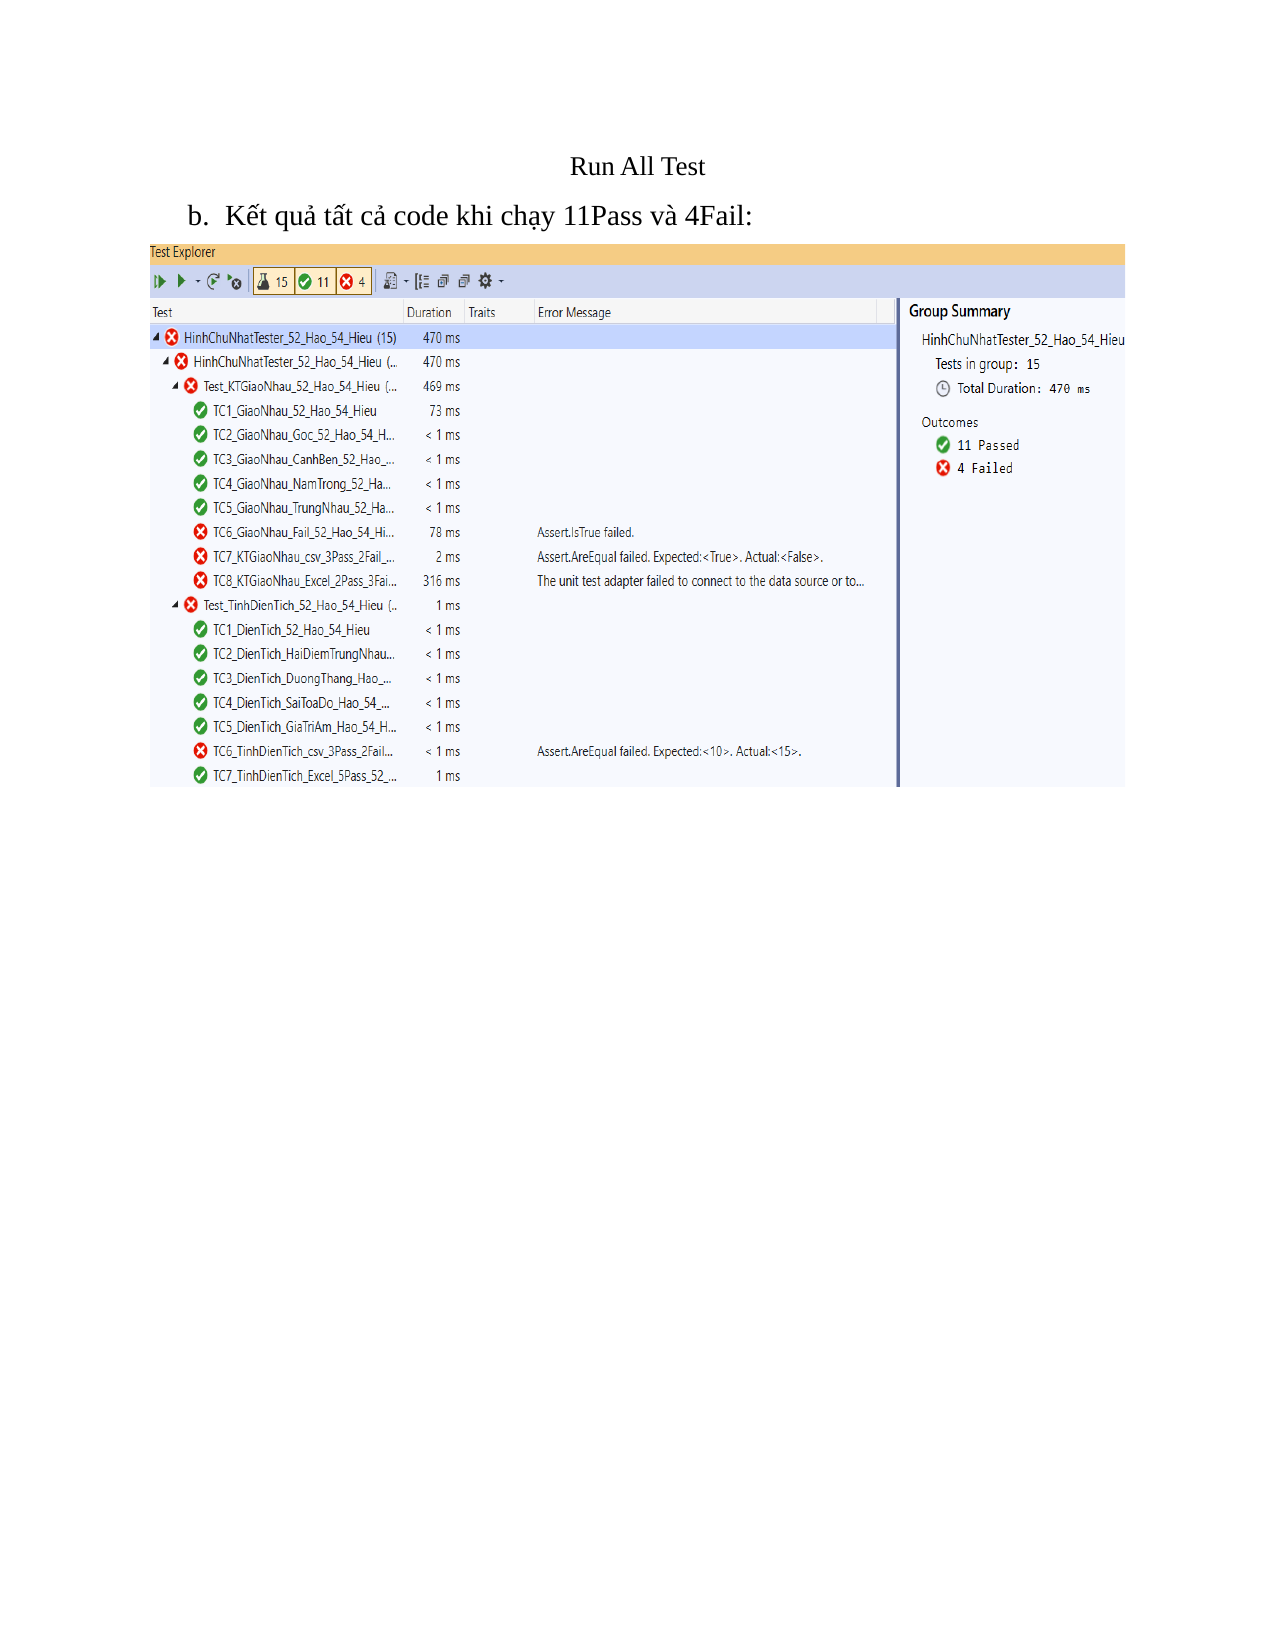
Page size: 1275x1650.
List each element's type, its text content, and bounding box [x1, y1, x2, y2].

subtitle Kết quả tất cả code khi chạy 11Pass và 4Fail: [187, 198, 1125, 231]
picture [150, 244, 1125, 787]
text Run All Test [150, 150, 1125, 181]
